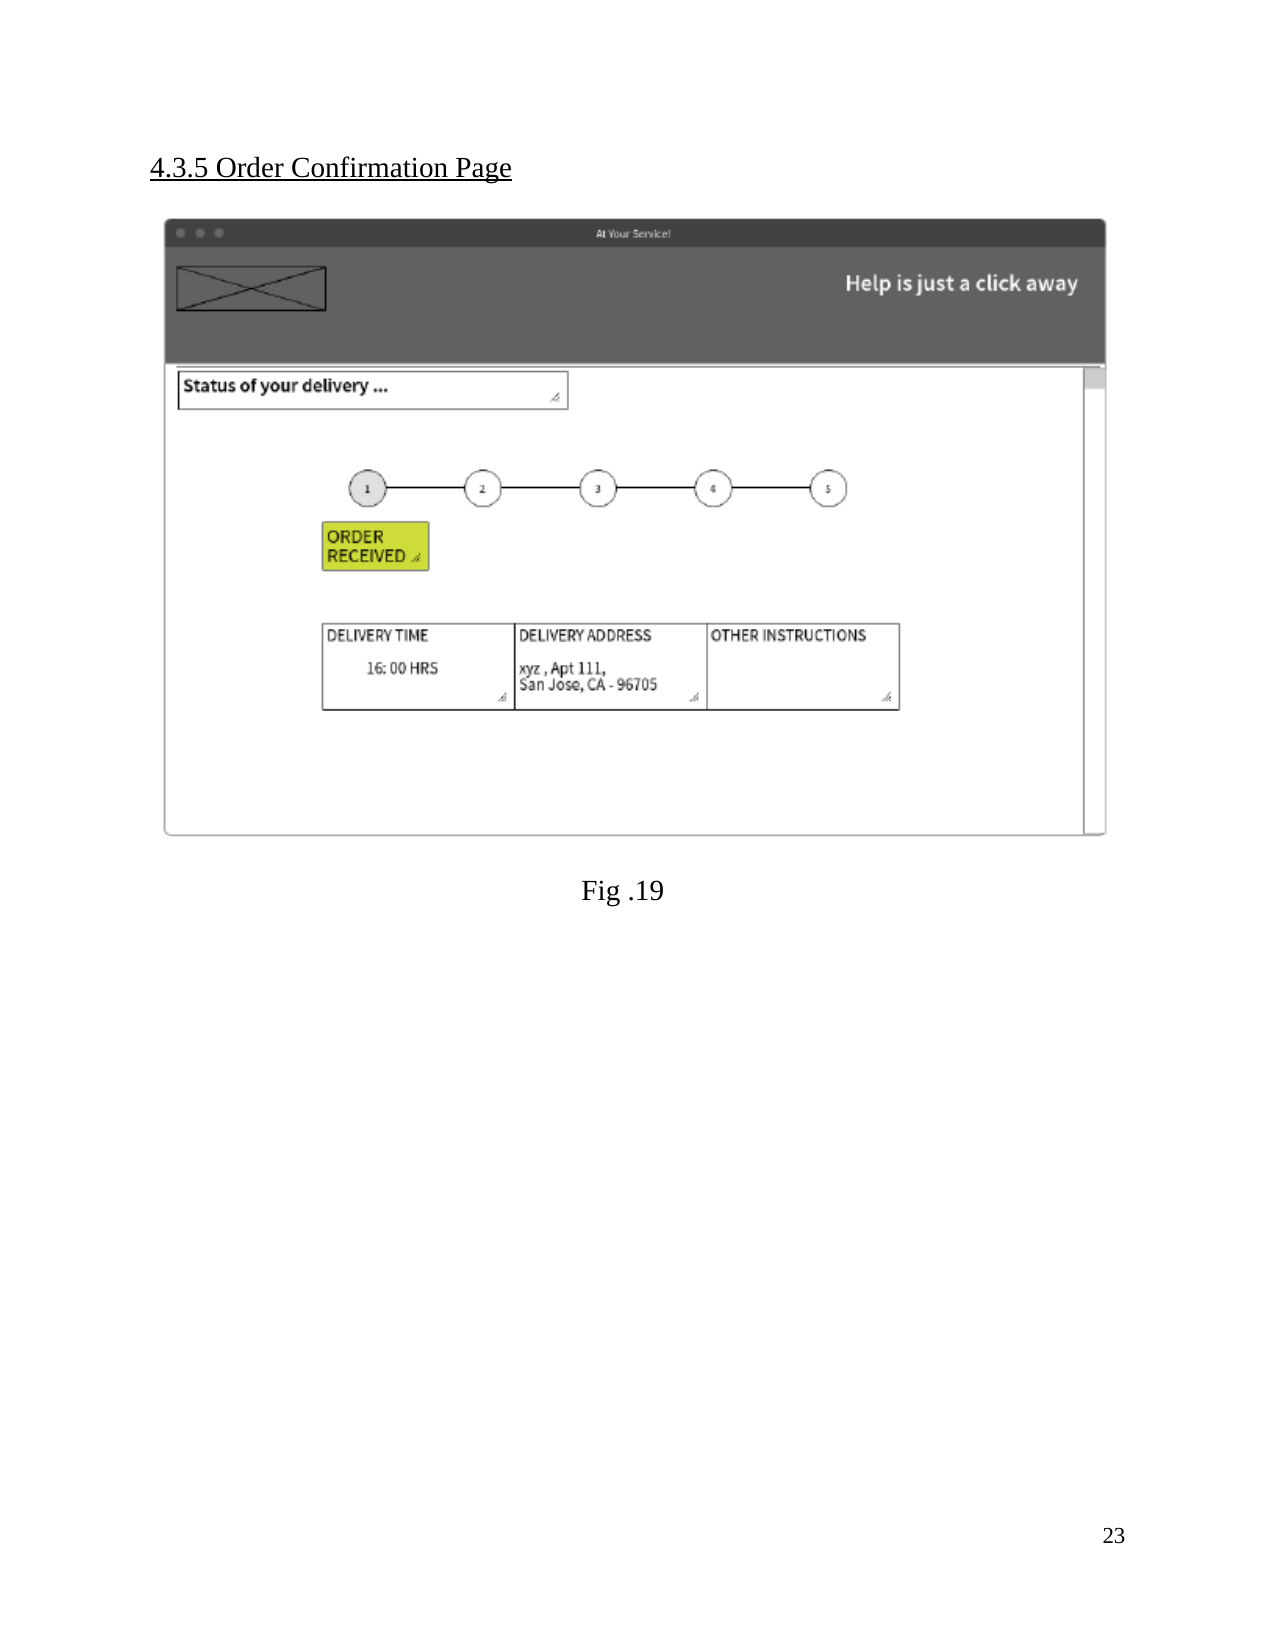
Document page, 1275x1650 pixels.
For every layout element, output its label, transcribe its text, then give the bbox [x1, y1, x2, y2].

picture [150, 206, 1124, 852]
text Fig .19 [150, 873, 1125, 907]
text 4.3.5 Order Confirmation Page [150, 150, 1125, 183]
